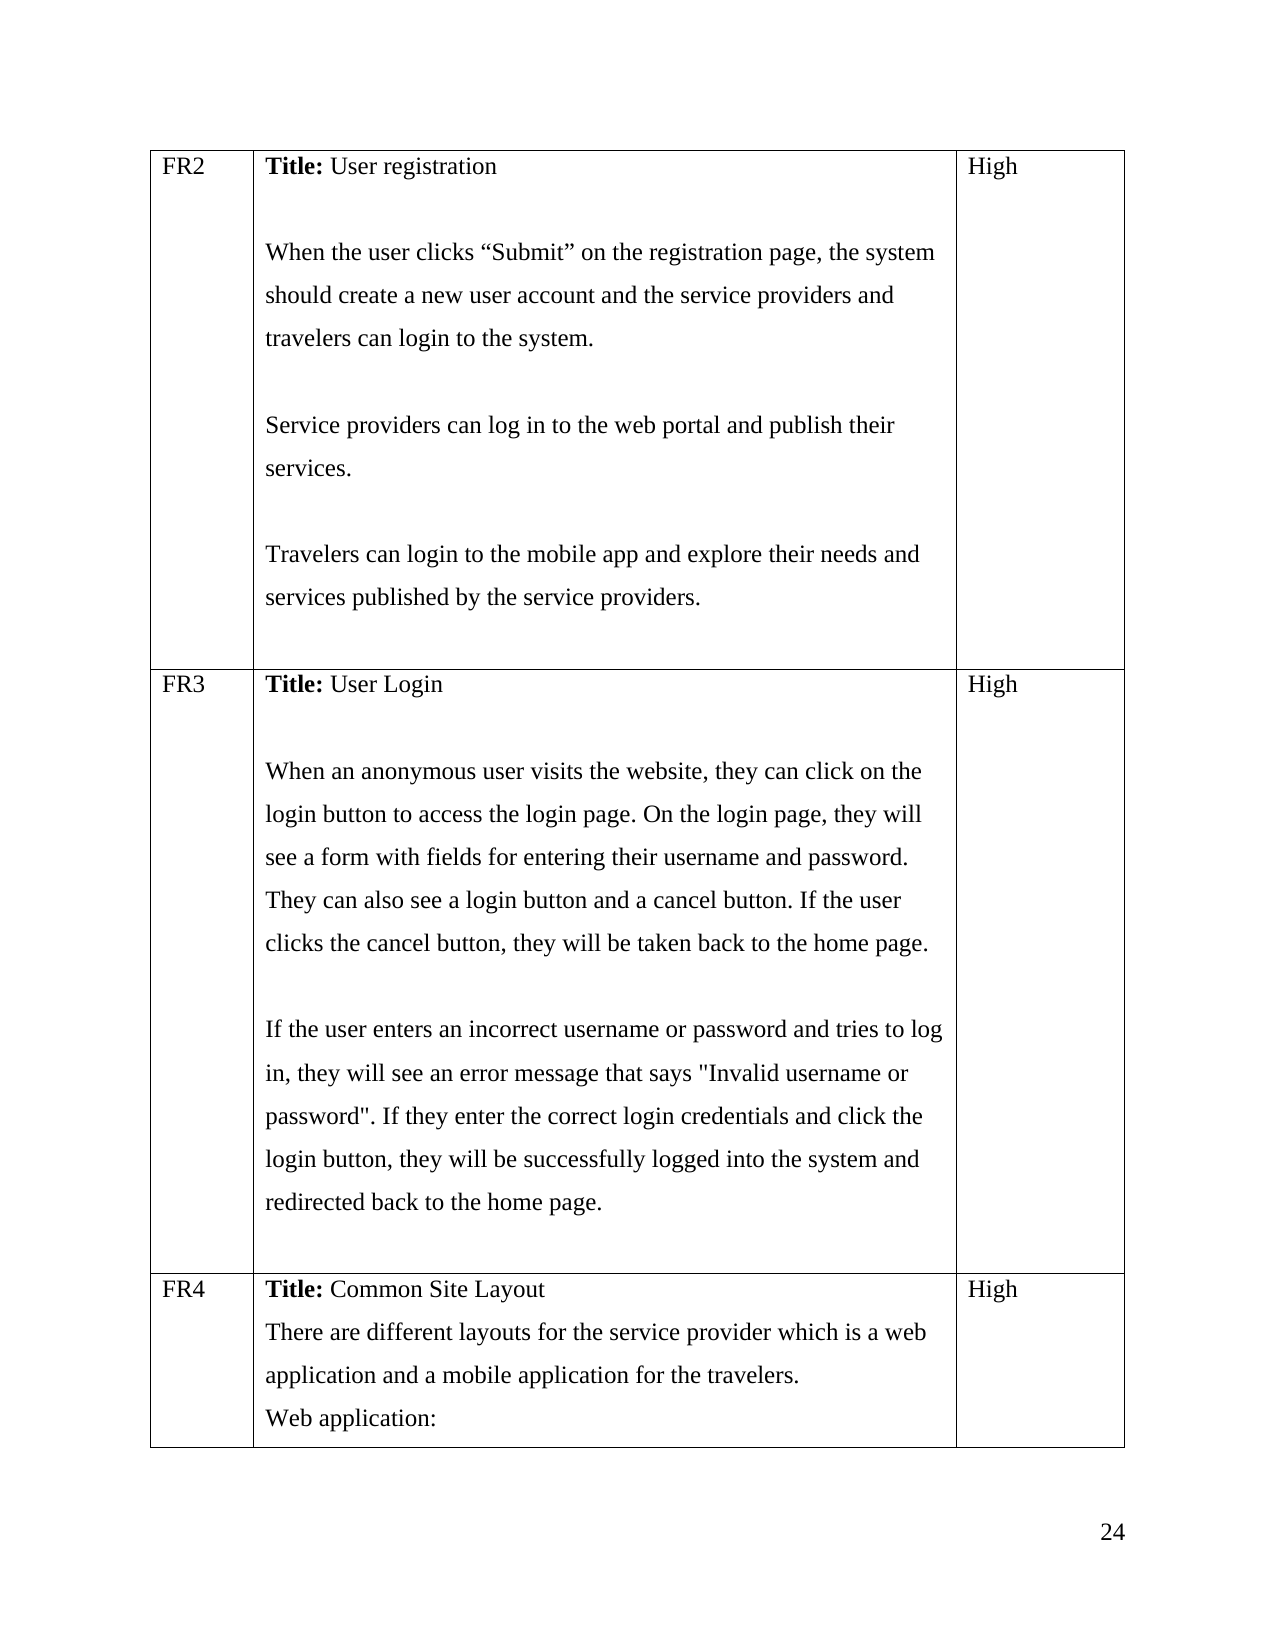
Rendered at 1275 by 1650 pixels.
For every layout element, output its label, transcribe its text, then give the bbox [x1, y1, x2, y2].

table_cell Title: User registration When the user clicks “Submit” on the registration page, the system should create a new user account and the service providers and travelers can login to the system. Service providers can log in to the web portal and publish their services. Travelers can login to the mobile app and explore their needs and services published by the service providers. [254, 151, 956, 668]
table_cell Title: User Login When an anonymous user visits the website, they can click on the login button to access the login page. On the login page, they will see a form with fields for entering their username and password. They can also see a login button and a cancel button. If the user clicks the cancel button, they will be taken back to the home page. If the user enters an incorrect username or password and tries to log in, they will see an error message that says "Invalid username or password". If they enter the correct login credentials and click the login button, they will be successfully logged into the system and redirected back to the home page. [254, 670, 956, 1273]
table_cell FR3 [151, 670, 253, 1273]
table_cell High [957, 1274, 1124, 1447]
table_cell FR4 [151, 1274, 253, 1447]
table_cell High [957, 670, 1124, 1273]
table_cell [254, 1274, 956, 1447]
table_cell FR2 [151, 151, 253, 668]
table_cell High [957, 151, 1124, 668]
